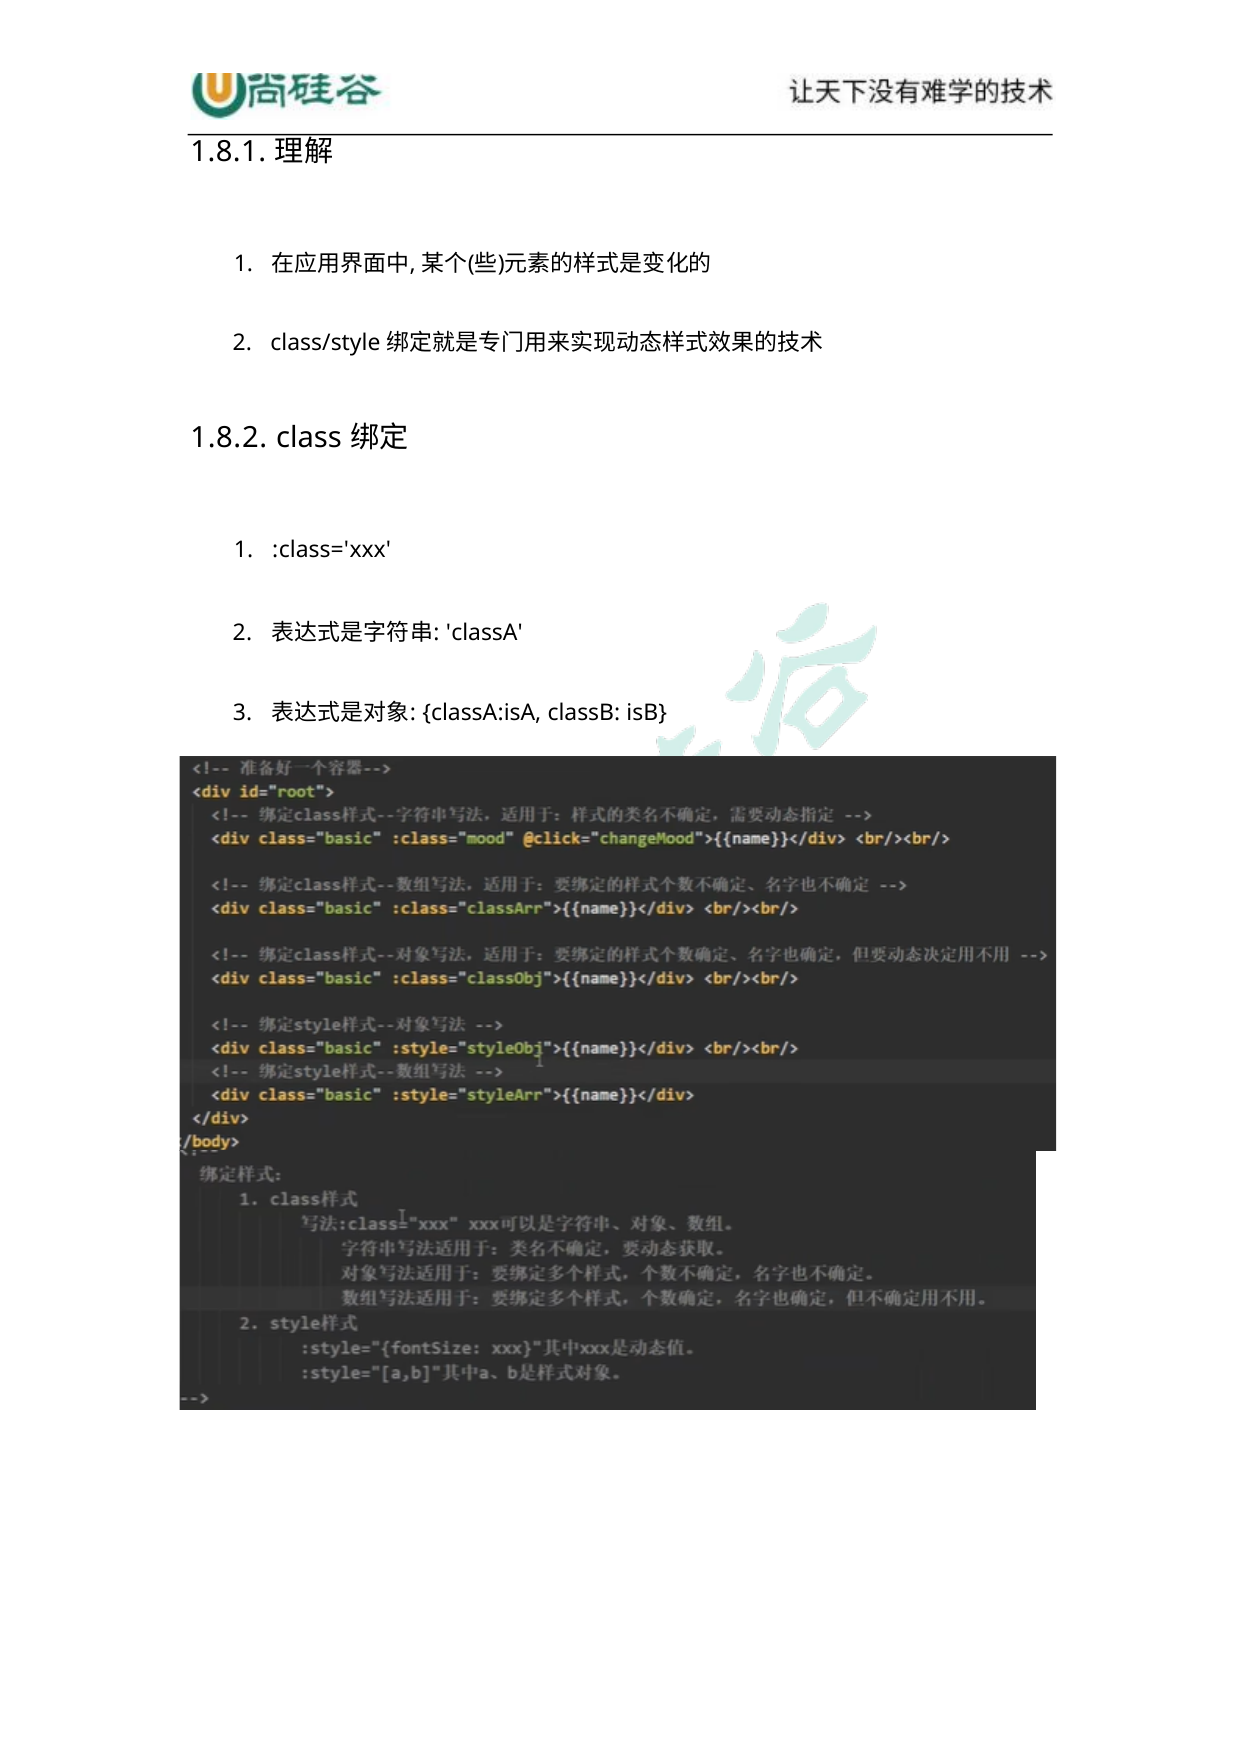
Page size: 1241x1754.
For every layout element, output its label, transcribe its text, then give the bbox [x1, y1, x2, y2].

text 2. 表达式是字符串: 'classA' [232, 616, 1056, 647]
text 1.8.2. class 绑定 [190, 415, 1056, 456]
picture [179, 448, 1057, 1410]
text 1. :class='xxx' [233, 530, 1056, 570]
picture [190, 73, 1056, 120]
text 1.8.1. 理解 [190, 135, 1056, 168]
text 3. 表达式是对象: {classA:isA, classB: isB} [233, 696, 1056, 726]
text 1. 在应用界面中, 某个(些)元素的样式是变化的 [233, 247, 1056, 277]
text 2. class/style 绑定就是专门用来实现动态样式效果的技术 [232, 327, 1056, 356]
